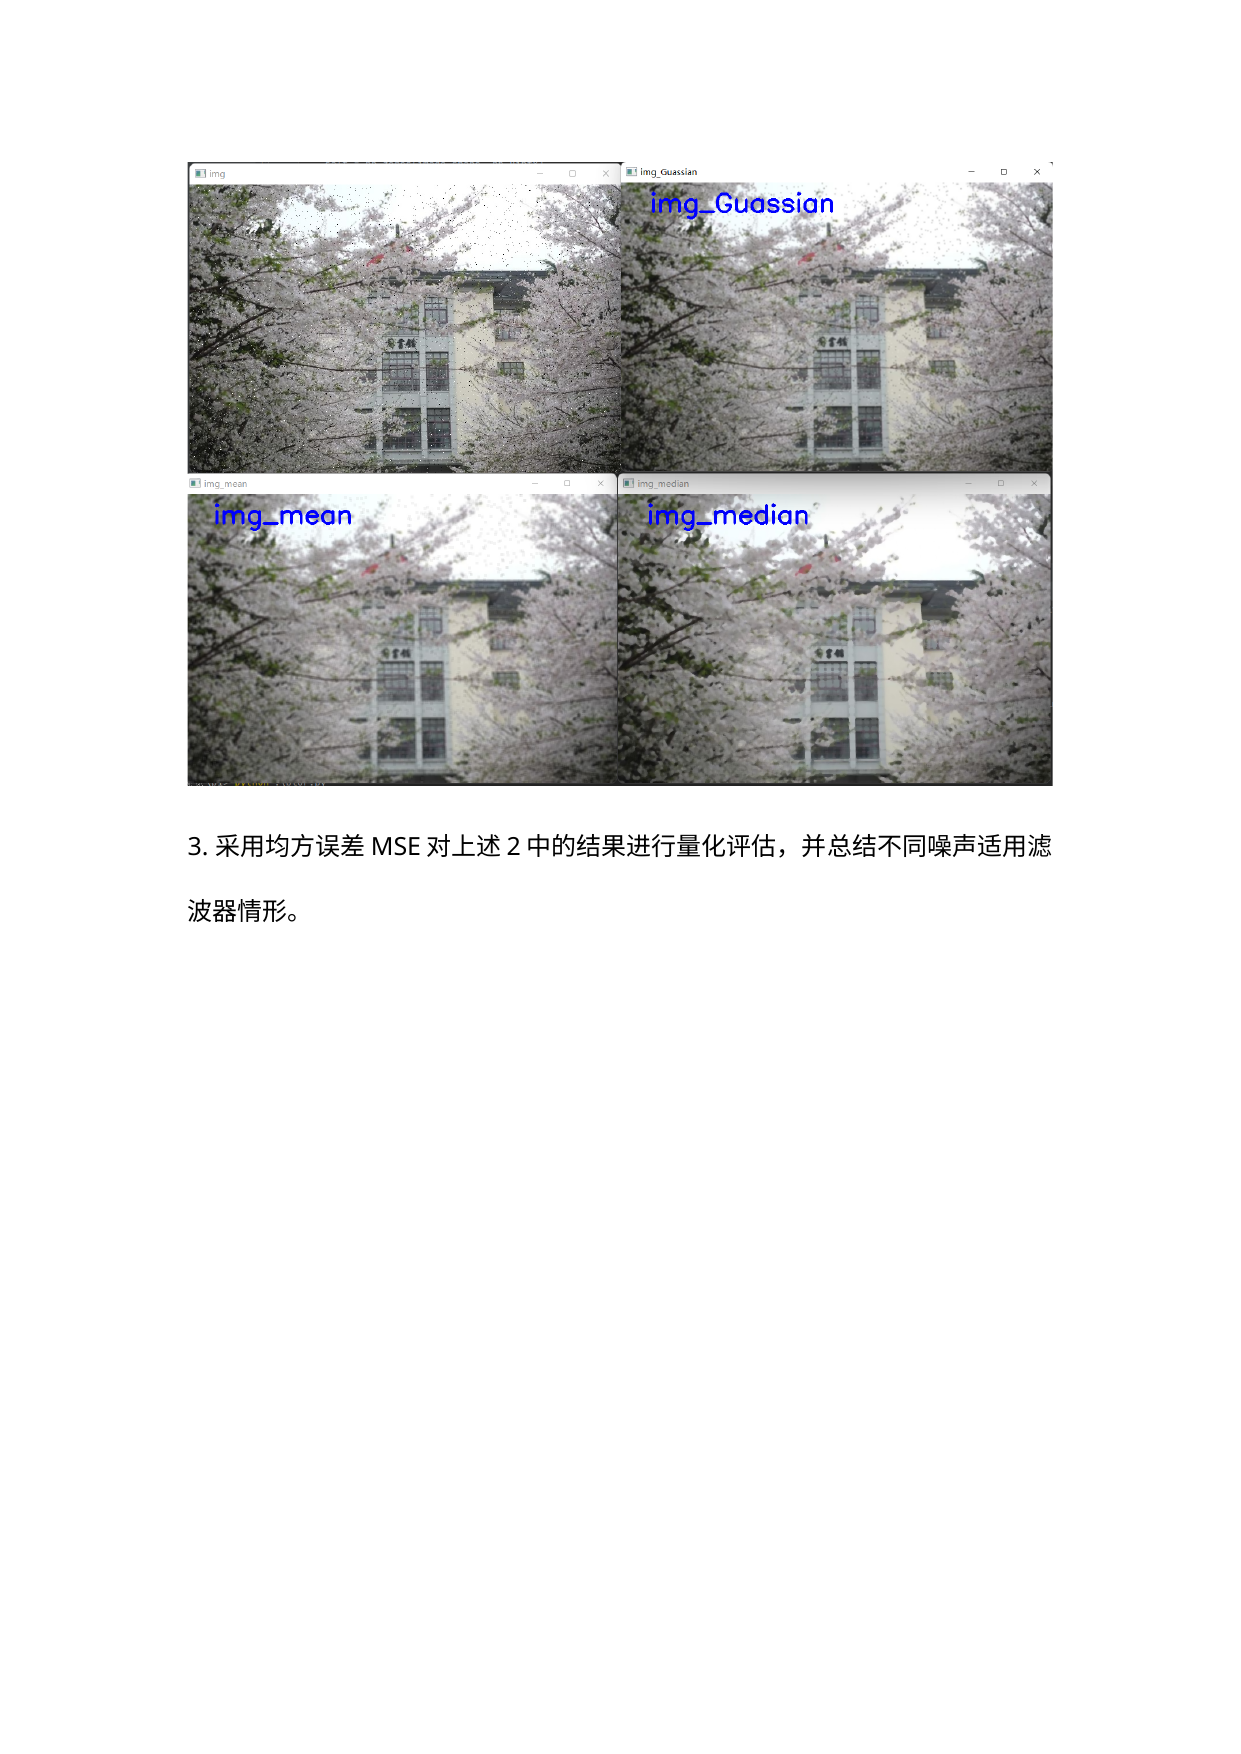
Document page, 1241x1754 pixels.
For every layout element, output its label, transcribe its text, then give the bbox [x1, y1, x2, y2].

list 采用均方误差MSE对上述2中的结果进行量化评估，并总结不同噪声适用滤波器情形。 [187, 812, 1053, 942]
picture [187, 162, 1053, 786]
